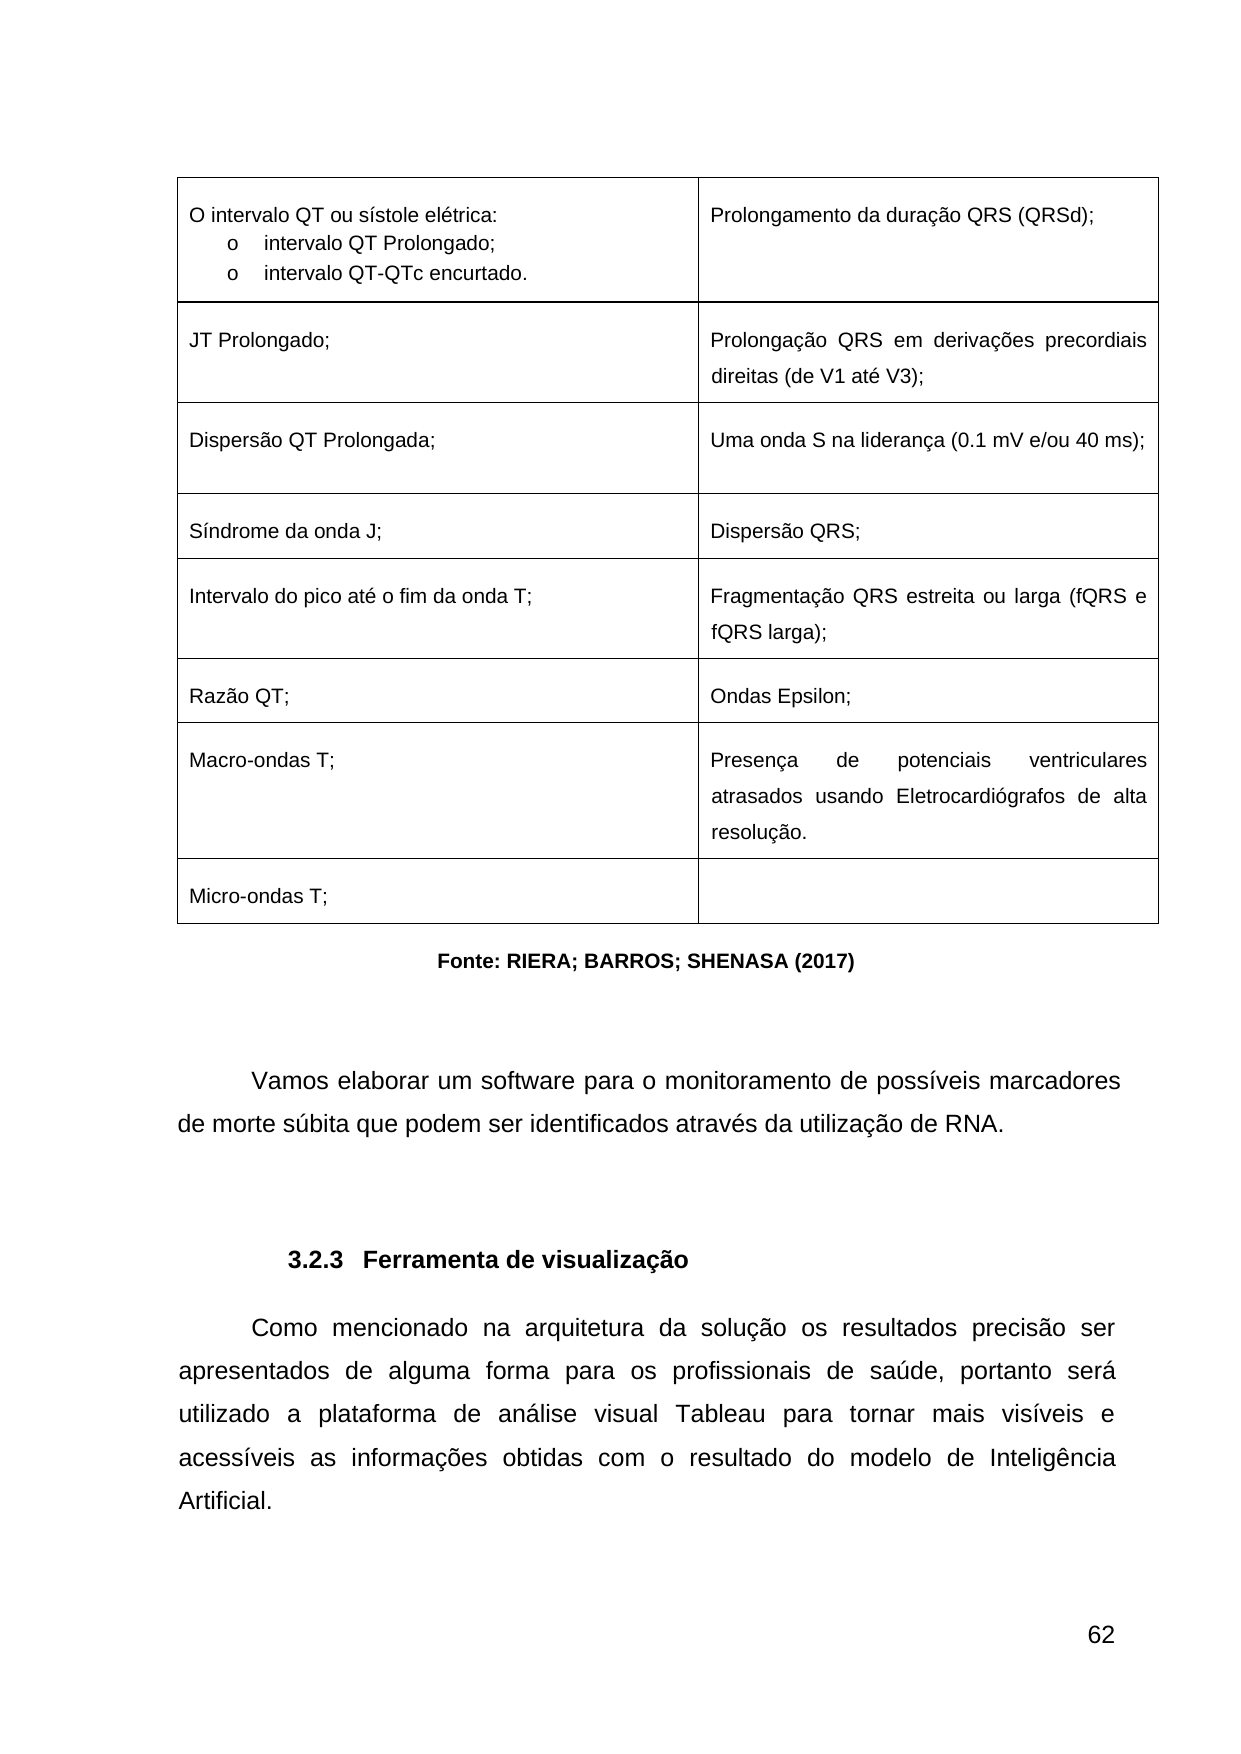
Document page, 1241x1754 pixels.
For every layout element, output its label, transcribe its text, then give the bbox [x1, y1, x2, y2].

table_cell Dispersão QRS; [699, 494, 1158, 558]
table_cell Uma onda S na liderança (0.1 mV e/ou 40 ms); [699, 403, 1158, 493]
text Vamos elaborar um software para o monitoramento de possíveis marcadores de morte súbita que podem ser identificados através da utilização de RNA. [177, 1066, 1122, 1137]
table_cell JT Prolongado; [178, 303, 698, 402]
table_cell Dispersão QT Prolongada; [178, 403, 698, 493]
table_cell Prolongação QRS em derivações precordiais direitas (de V1 até V3); [699, 303, 1158, 402]
table_cell [699, 859, 1158, 922]
text Como mencionado na arquitetura da solução os resultados precisão ser apresentados de alguma forma para os profissionais de saúde, portanto será utilizado a plataforma de análise visual Tableau para tornar mais visíveis e acessíveis as informações obtidas com o resultado do modelo de Inteligência Artificial. [178, 1313, 1117, 1514]
table_cell Prolongamento da duração QRS (QRSd); [699, 178, 1158, 301]
text Fonte: RIERA; BARROS; SHENASA (2017) [177, 948, 1114, 972]
table_cell Presença de potenciais ventriculares atrasados usando Eletrocardiógrafos de alta resolução. [699, 723, 1158, 858]
table_cell Razão QT; [178, 659, 698, 722]
table_cell Síndrome da onda J; [178, 494, 698, 558]
table_cell Intervalo do pico até o fim da onda T; [178, 559, 698, 658]
table_cell O intervalo QT ou sístole elétrica: intervalo QT Prolongado; intervalo QT-QTc encurtado. [178, 178, 698, 301]
table_cell Fragmentação QRS estreita ou larga (fQRS e fQRS larga); [699, 559, 1158, 658]
table_cell Macro-ondas T; [178, 723, 698, 858]
list Ferramenta de visualização [288, 1245, 1118, 1274]
table_cell Micro-ondas T; [178, 859, 698, 922]
table_cell Ondas Epsilon; [699, 659, 1158, 722]
